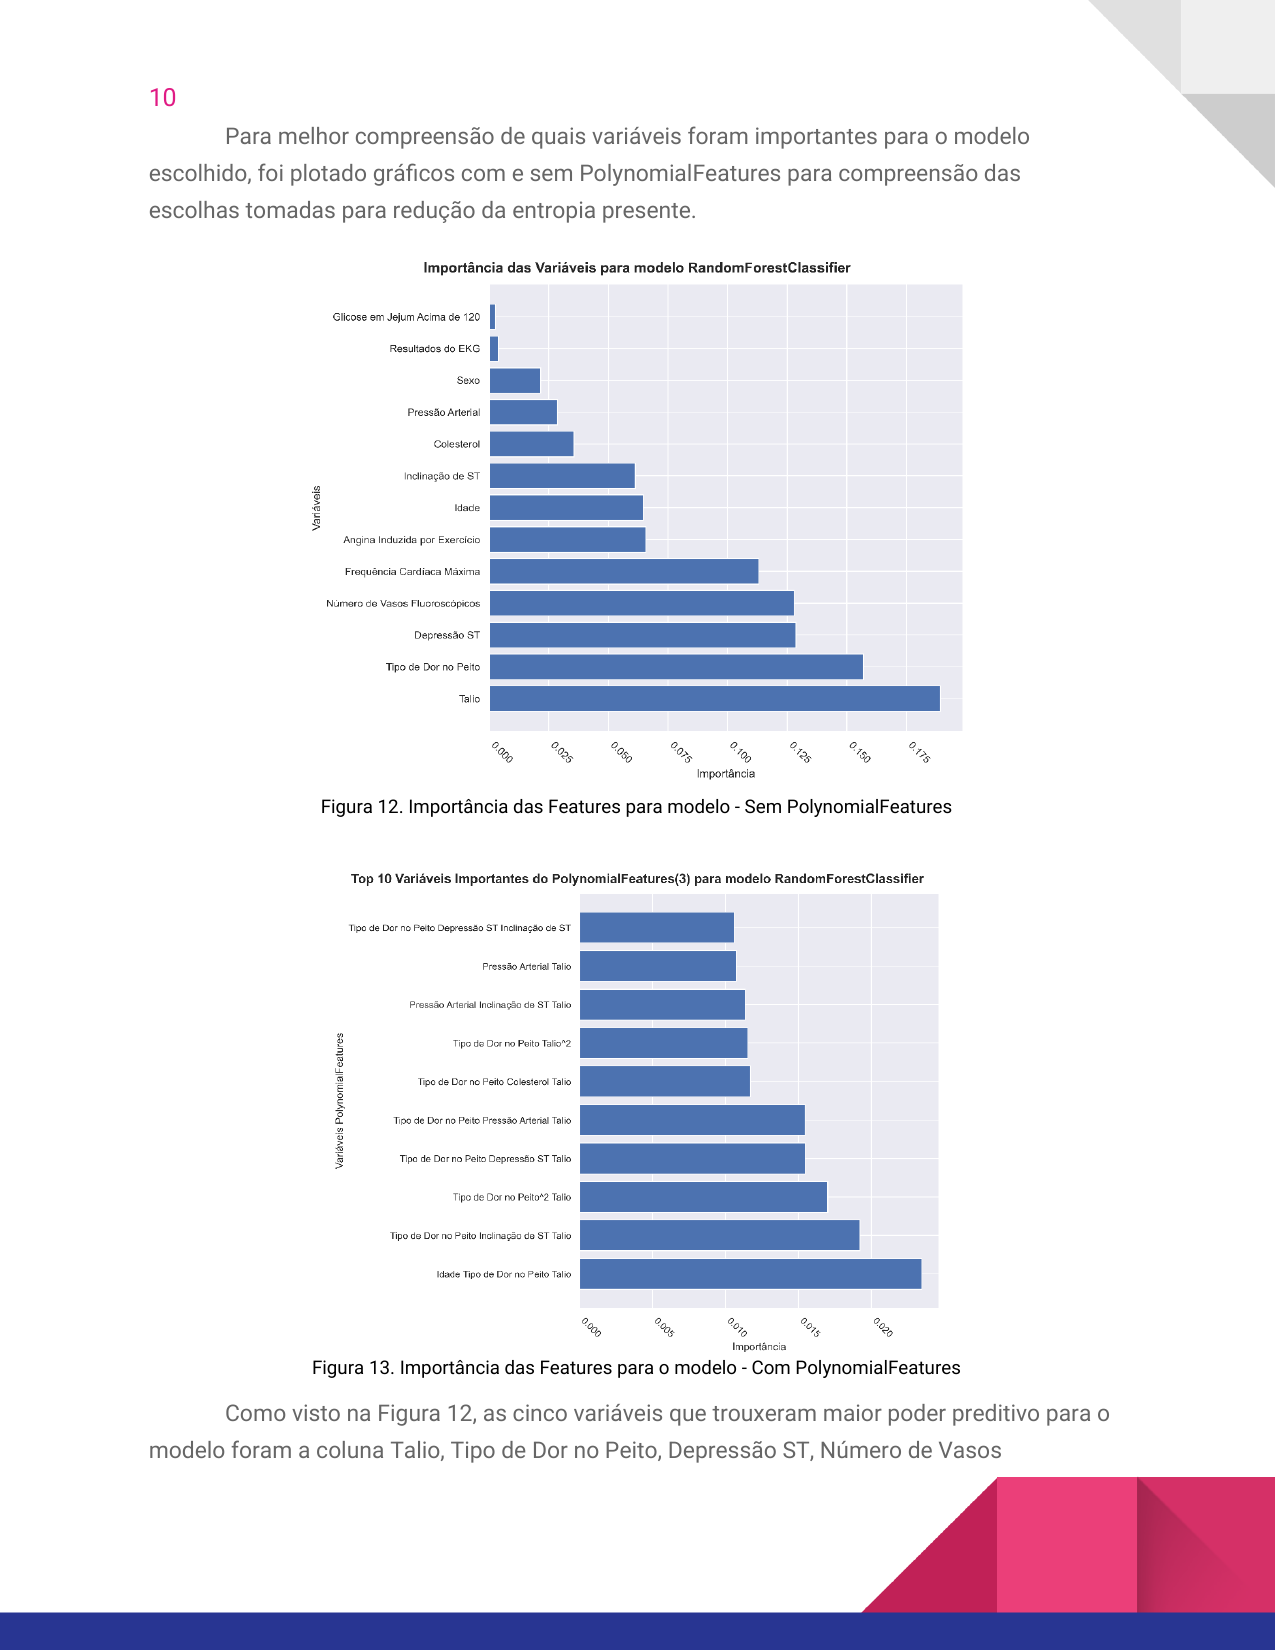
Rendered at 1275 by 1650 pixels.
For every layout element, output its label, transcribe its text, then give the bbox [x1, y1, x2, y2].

picture [329, 867, 945, 1358]
text Para melhor compreensão de quais variáveis foram importantes para o modelo escolhido, foi plotado gráficos com e sem PolynomialFeatures para compreensão das escolhas tomadas para redução da entropia presente. [148, 123, 1125, 224]
picture [1087, 0, 1275, 188]
picture [305, 255, 968, 786]
picture [0, 1476, 1275, 1650]
